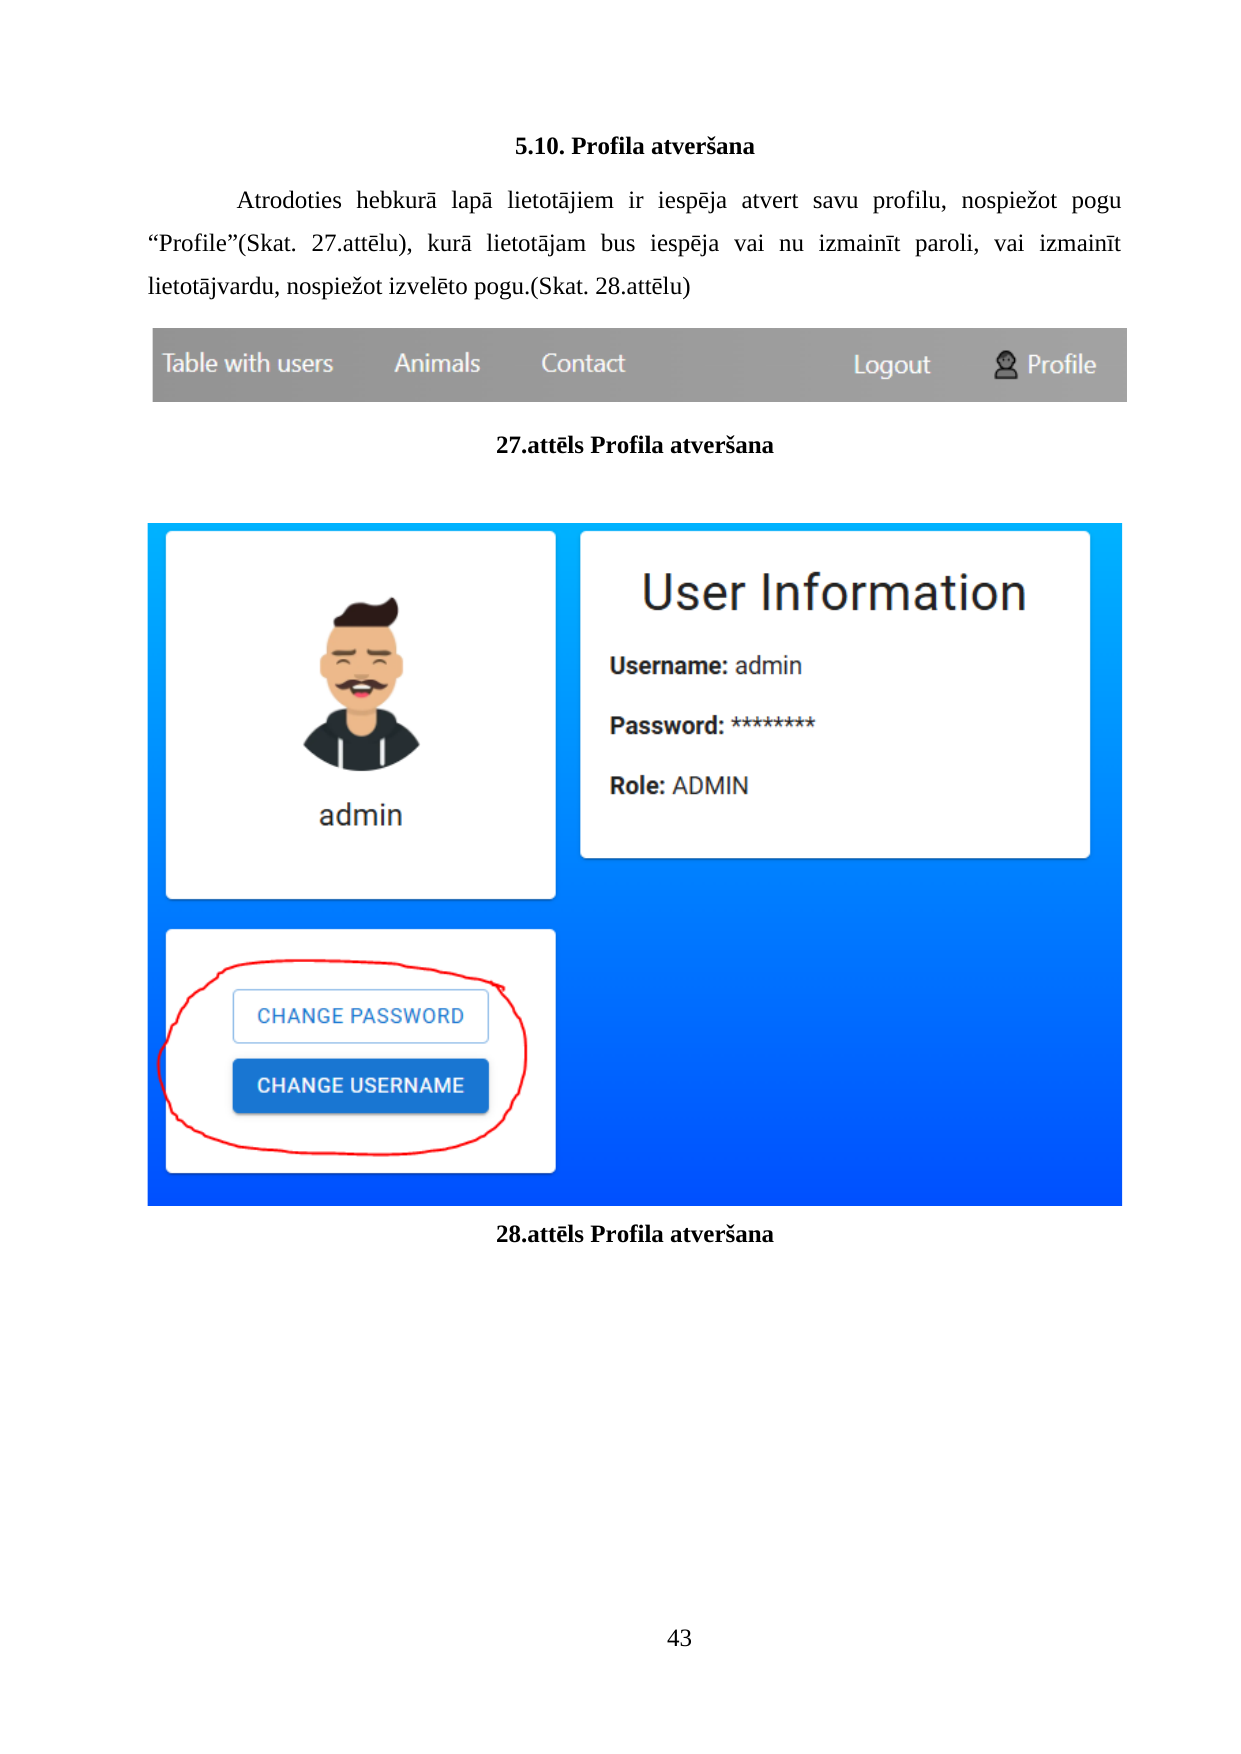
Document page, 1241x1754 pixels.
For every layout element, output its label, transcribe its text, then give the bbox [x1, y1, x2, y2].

picture [147, 531, 1123, 1206]
text 28.attēls Profila atveršana [148, 1219, 1122, 1248]
subtitle 5.10. Profila atveršana [148, 131, 1122, 160]
text Atrodoties hebkurā lapā lietotājiem ir iespēja atvert savu profilu, nospiežot pogu “Profile”(Skat. 27.attēlu), kurā lietotājam bus iespēja vai nu izmainīt paroli, vai izmainīt lietotājvardu, nospiežot izvelēto pogu.(Skat. 28.attēlu) [148, 185, 1122, 300]
picture [152, 328, 1127, 402]
